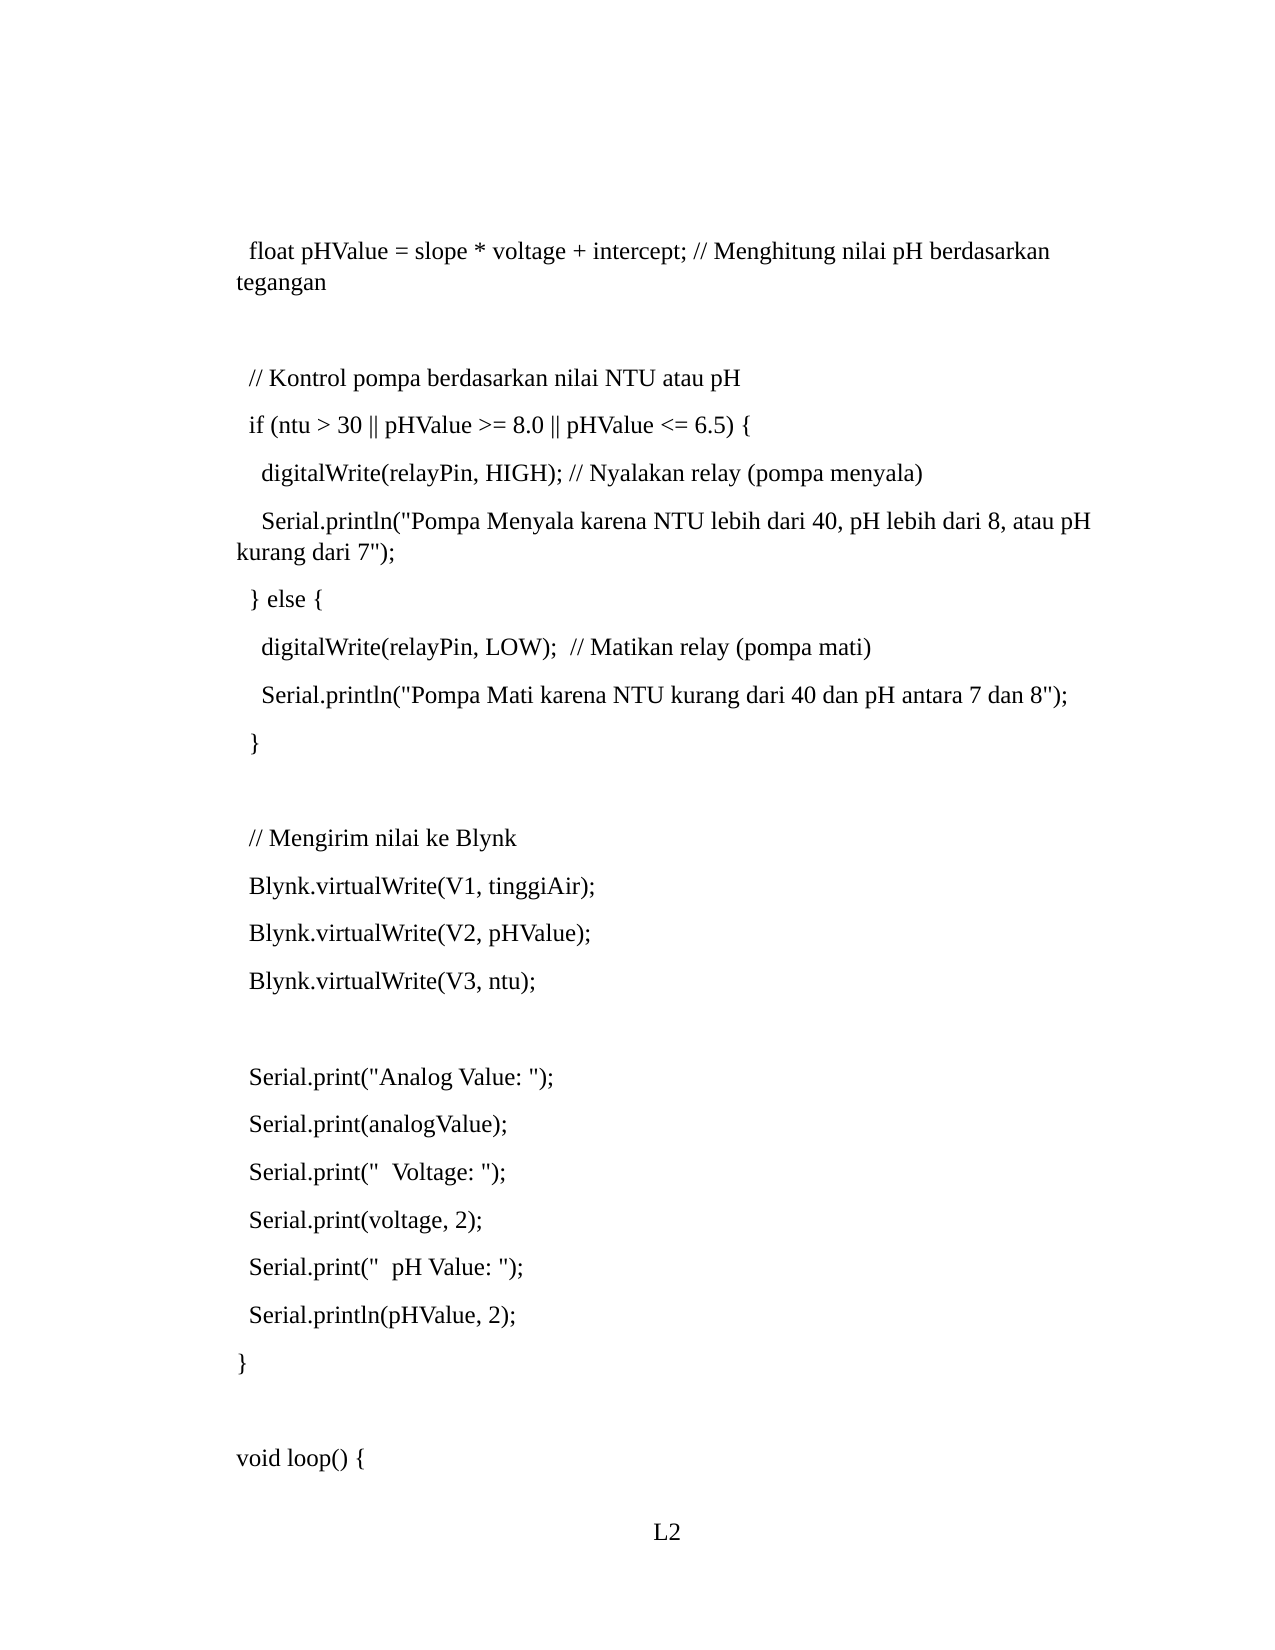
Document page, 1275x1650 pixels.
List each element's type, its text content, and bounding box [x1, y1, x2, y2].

text float pHValue = slope * voltage + intercept; // Menghitung nilai pH berdasarkan tegangan [236, 236, 1098, 296]
text Serial.println("Pompa Mati karena NTU kurang dari 40 dan pH antara 7 dan 8"); [236, 680, 1098, 709]
text Serial.print(" pH Value: "); [236, 1252, 1098, 1281]
text Serial.print(analogValue); [236, 1109, 1098, 1138]
text void loop() { [236, 1443, 1098, 1472]
text Serial.print(voltage, 2); [236, 1205, 1098, 1233]
text Serial.print(" Voltage: "); [236, 1157, 1098, 1186]
text if (ntu > 30 || pHValue >= 8.0 || pHValue <= 6.5) { [236, 410, 1098, 439]
text Blynk.virtualWrite(V3, ntu); [236, 966, 1098, 995]
text Blynk.virtualWrite(V2, pHValue); [236, 918, 1098, 947]
text Blynk.virtualWrite(V1, tinggiAir); [236, 871, 1098, 899]
text digitalWrite(relayPin, HIGH); // Nyalakan relay (pompa menyala) [236, 458, 1098, 487]
text } [236, 728, 1098, 756]
text digitalWrite(relayPin, LOW); // Matikan relay (pompa mati) [236, 632, 1098, 661]
text // Kontrol pompa berdasarkan nilai NTU atau pH [236, 363, 1098, 391]
text Serial.println("Pompa Menyala karena NTU lebih dari 40, pH lebih dari 8, atau pH kurang dari 7"); [236, 506, 1098, 566]
text // Mengirim nilai ke Blynk [236, 823, 1098, 852]
text Serial.print("Analog Value: "); [236, 1062, 1098, 1090]
text Serial.println(pHValue, 2); [236, 1300, 1098, 1329]
text } [236, 1348, 1098, 1377]
text } else { [236, 584, 1098, 613]
